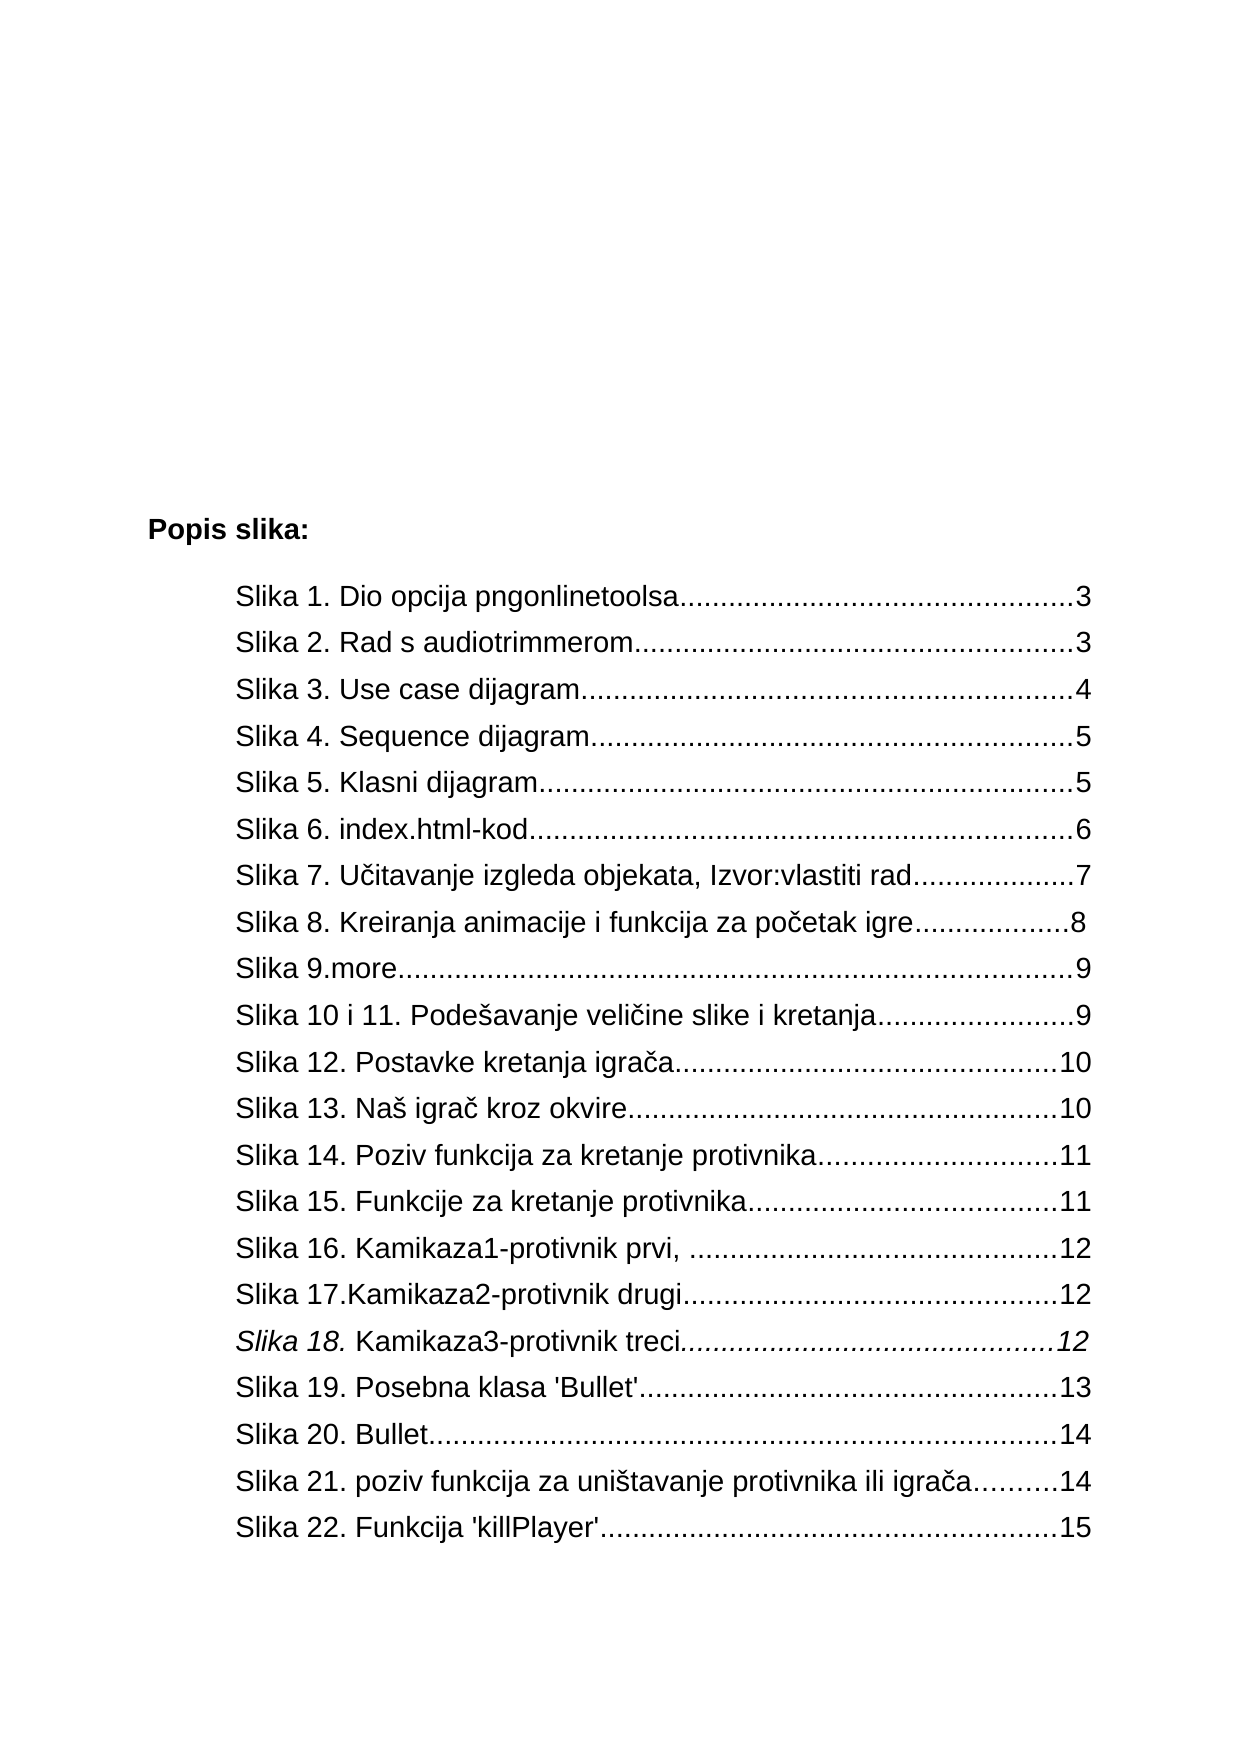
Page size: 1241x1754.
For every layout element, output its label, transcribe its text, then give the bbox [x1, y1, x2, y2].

text Slika 10 i 11. Podešavanje veličine slike i kretanja 9 [235, 998, 1093, 1032]
text Slika 21. poziv funkcija za uništavanje protivnika ili igrača 14 [235, 1464, 1093, 1497]
text Slika 4. Sequence dijagram 5 [235, 719, 1093, 752]
text Slika 3. Use case dijagram 4 [235, 672, 1093, 706]
text Slika 18. Kamikaza3-protivnik treci 12 [235, 1324, 1093, 1357]
text Slika 12. Postavke kretanja igrača 10 [235, 1044, 1093, 1078]
text Slika 16. Kamikaza1-protivnik prvi, 12 [235, 1231, 1093, 1264]
text Slika 2. Rad s audiotrimmerom 3 [235, 626, 1093, 659]
text Slika 17.Kamikaza2-protivnik drugi 12 [235, 1277, 1093, 1311]
text Slika 7. Učitavanje izgleda objekata, Izvor:vlastiti rad 7 [235, 858, 1093, 892]
text Slika 22. Funkcija 'killPlayer' 15 [235, 1510, 1093, 1544]
text Slika 5. Klasni dijagram 5 [235, 765, 1093, 799]
subtitle Popis slika: [148, 512, 1093, 546]
text Slika 1. Dio opcija pngonlinetoolsa 3 [235, 579, 1093, 612]
text Slika 6. index.html-kod 6 [235, 812, 1093, 845]
text Slika 19. Posebna klasa 'Bullet' 13 [235, 1371, 1093, 1404]
text Slika 14. Poziv funkcija za kretanje protivnika 11 [235, 1138, 1093, 1171]
text Slika 20. Bullet 14 [235, 1417, 1093, 1451]
text Slika 15. Funkcije za kretanje protivnika 11 [235, 1184, 1093, 1218]
text Slika 13. Naš igrač kroz okvire 10 [235, 1091, 1093, 1125]
text Slika 9.more 9 [235, 951, 1093, 985]
text Slika 8. Kreiranja animacije i funkcija za početak igre 8 [235, 905, 1093, 938]
